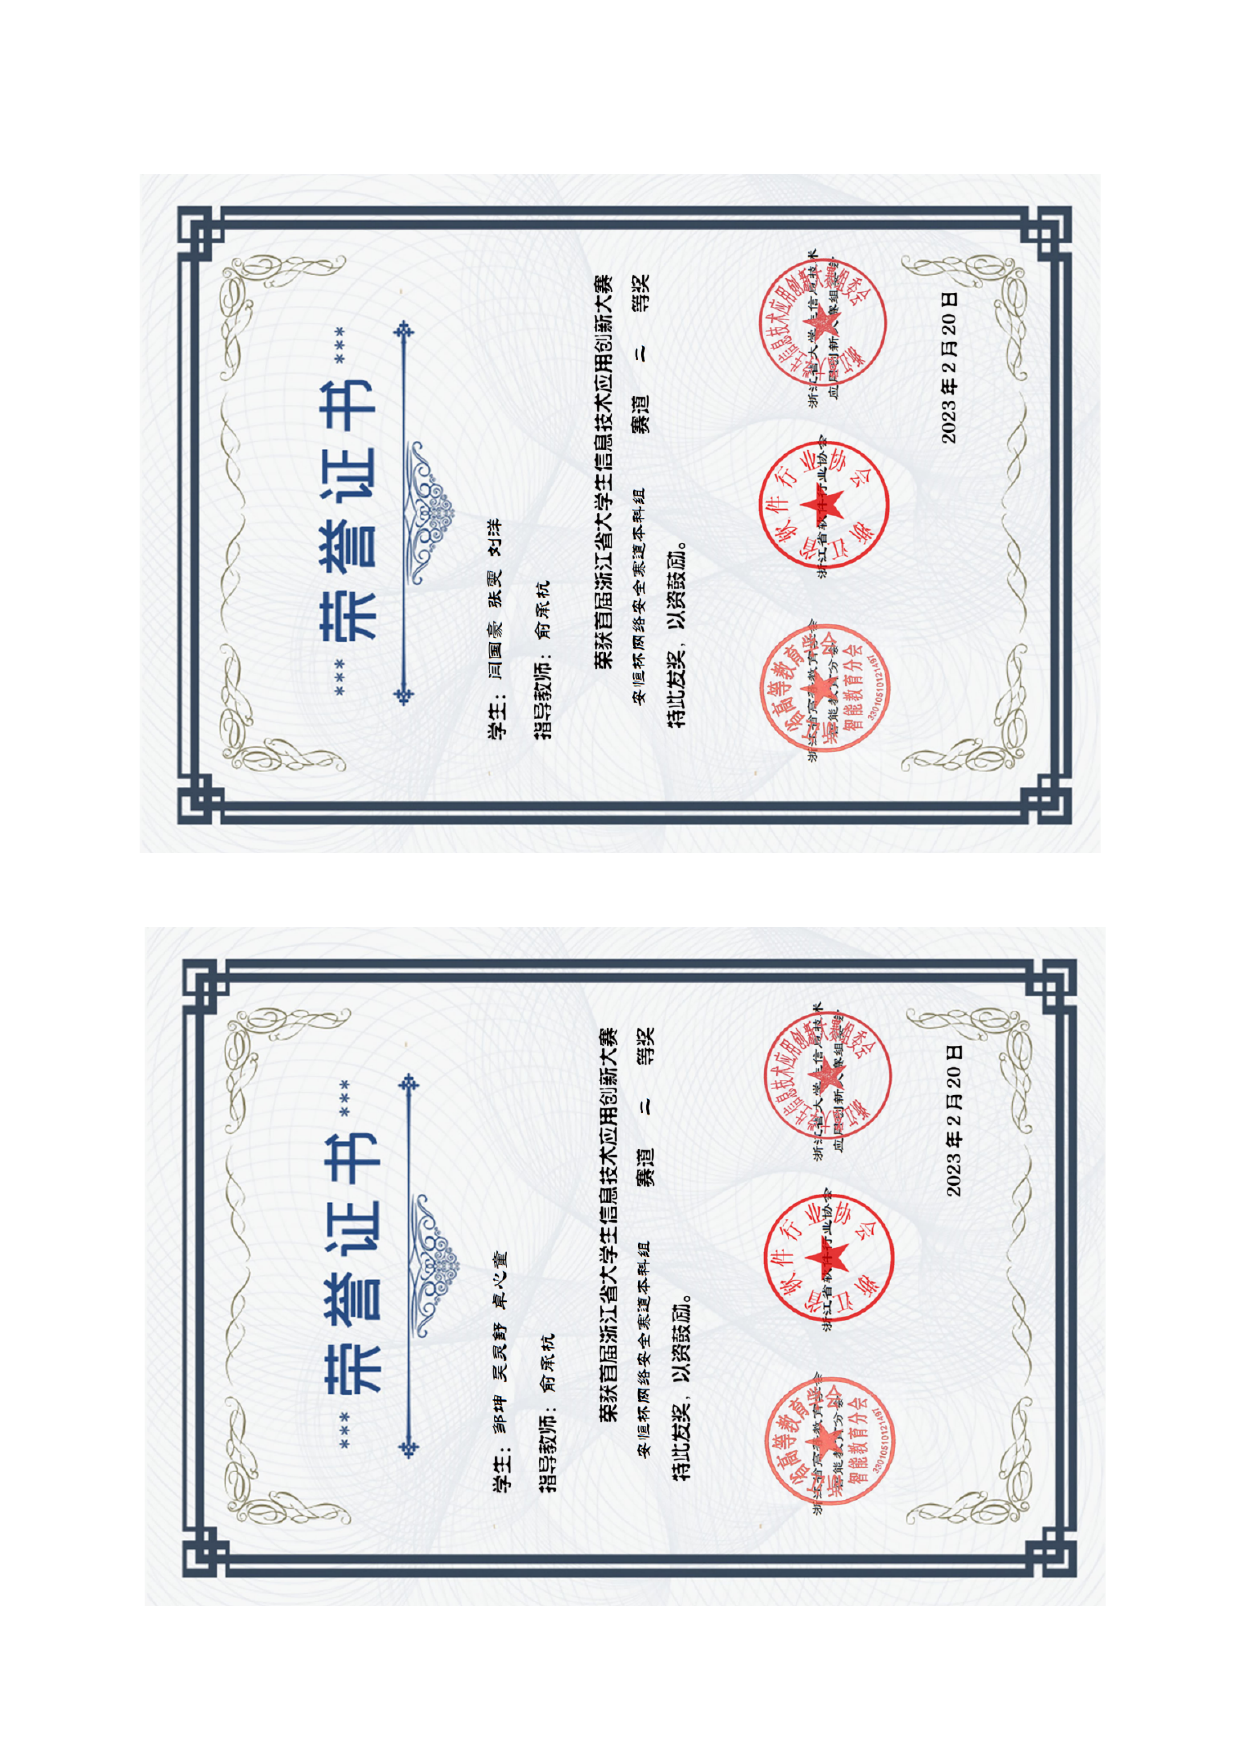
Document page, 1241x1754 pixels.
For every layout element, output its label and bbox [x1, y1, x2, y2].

picture [146, 927, 1106, 1606]
picture [141, 174, 1101, 853]
